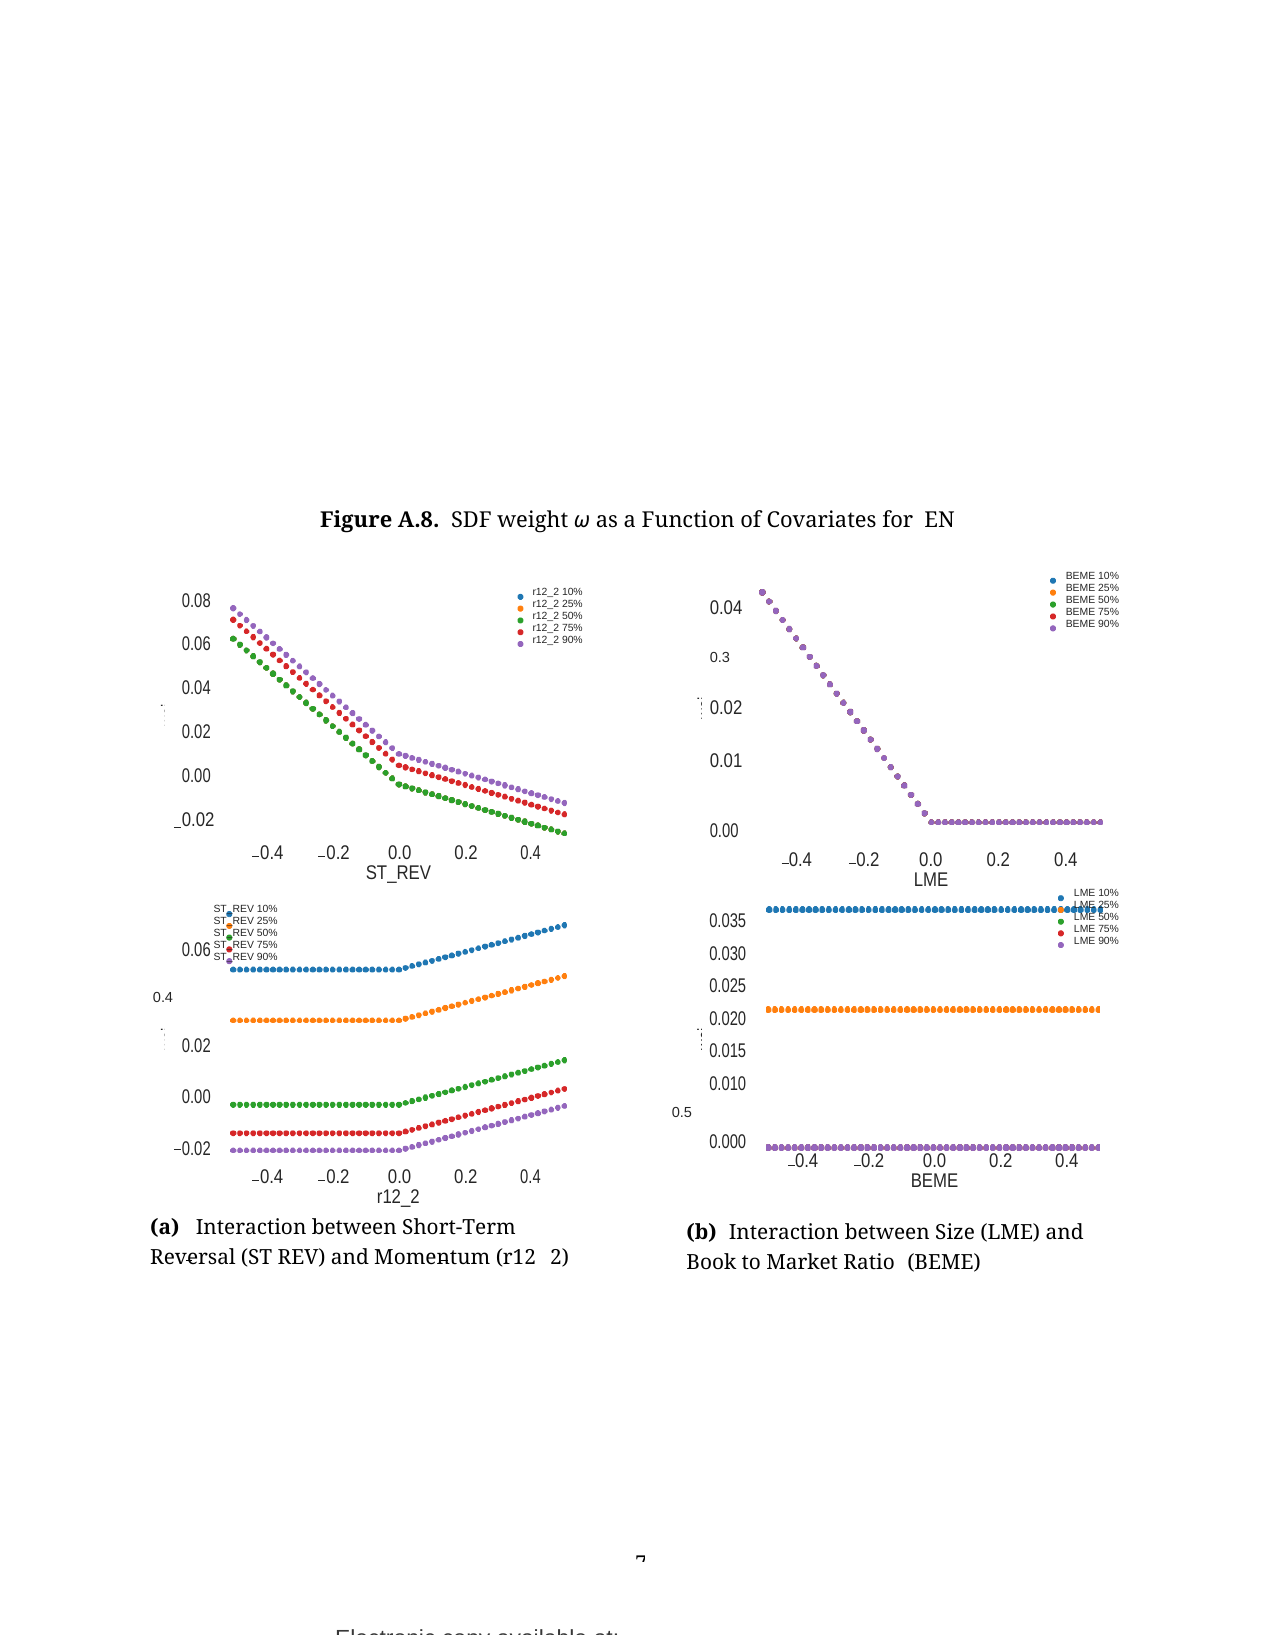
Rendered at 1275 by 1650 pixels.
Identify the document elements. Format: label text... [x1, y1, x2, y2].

text 0.06 [182, 632, 211, 655]
text 0.025 [709, 974, 746, 997]
picture [759, 719, 1103, 749]
text 0.010 [709, 1071, 746, 1094]
text 0.020 [709, 1007, 746, 1029]
text 0.08 [182, 588, 211, 611]
text 0.4 0.2 0.0 0.2 0.4 [260, 843, 541, 863]
text ST_REV [256, 863, 541, 883]
text 0.01 [709, 749, 1135, 772]
text BEME [751, 1172, 1118, 1192]
text 0.4 0.2 0.0 0.2 0.4 [260, 1167, 541, 1187]
text 0.4 0.2 0.0 0.2 0.4 [751, 1152, 1122, 1172]
picture [766, 1006, 1100, 1013]
text 0.000 [709, 1130, 746, 1153]
picture [1055, 589, 1103, 596]
text 0.06 [182, 938, 211, 961]
text r12_2 [255, 1187, 541, 1207]
text 0.02 [182, 1034, 211, 1057]
text 0.02 [182, 1136, 211, 1159]
text 0.00 [709, 818, 739, 841]
text 0.00 [182, 764, 211, 787]
text 0.02 [182, 720, 211, 743]
text 0.02 [182, 808, 541, 830]
text Figure A.8. SDF weight ω as a Function of Covariates for EN [320, 504, 1135, 534]
list Interaction between Size (LME) and Book to Market Ratio (BEME) [686, 1217, 1125, 1276]
picture [759, 619, 1103, 696]
picture [759, 772, 1103, 825]
text 0.035 [709, 909, 746, 932]
picture [230, 1057, 567, 1153]
text 0.4 0.2 0.0 0.2 0.4 [747, 850, 1118, 870]
picture [759, 589, 1051, 596]
text 0.015 [709, 1039, 746, 1062]
picture [230, 605, 567, 836]
text 0.02 [709, 696, 1135, 719]
picture [230, 922, 567, 1023]
text 0.030 [709, 942, 746, 964]
picture [766, 1144, 1100, 1151]
text 0.04 [182, 676, 211, 699]
text LME [747, 870, 1114, 890]
text 0.04 [709, 596, 1135, 619]
text 0.00 [182, 1085, 211, 1108]
picture [766, 906, 1103, 913]
list Interaction between Short-Term Reversal (ST REV) and Momentum (r12 2) [150, 1212, 589, 1270]
